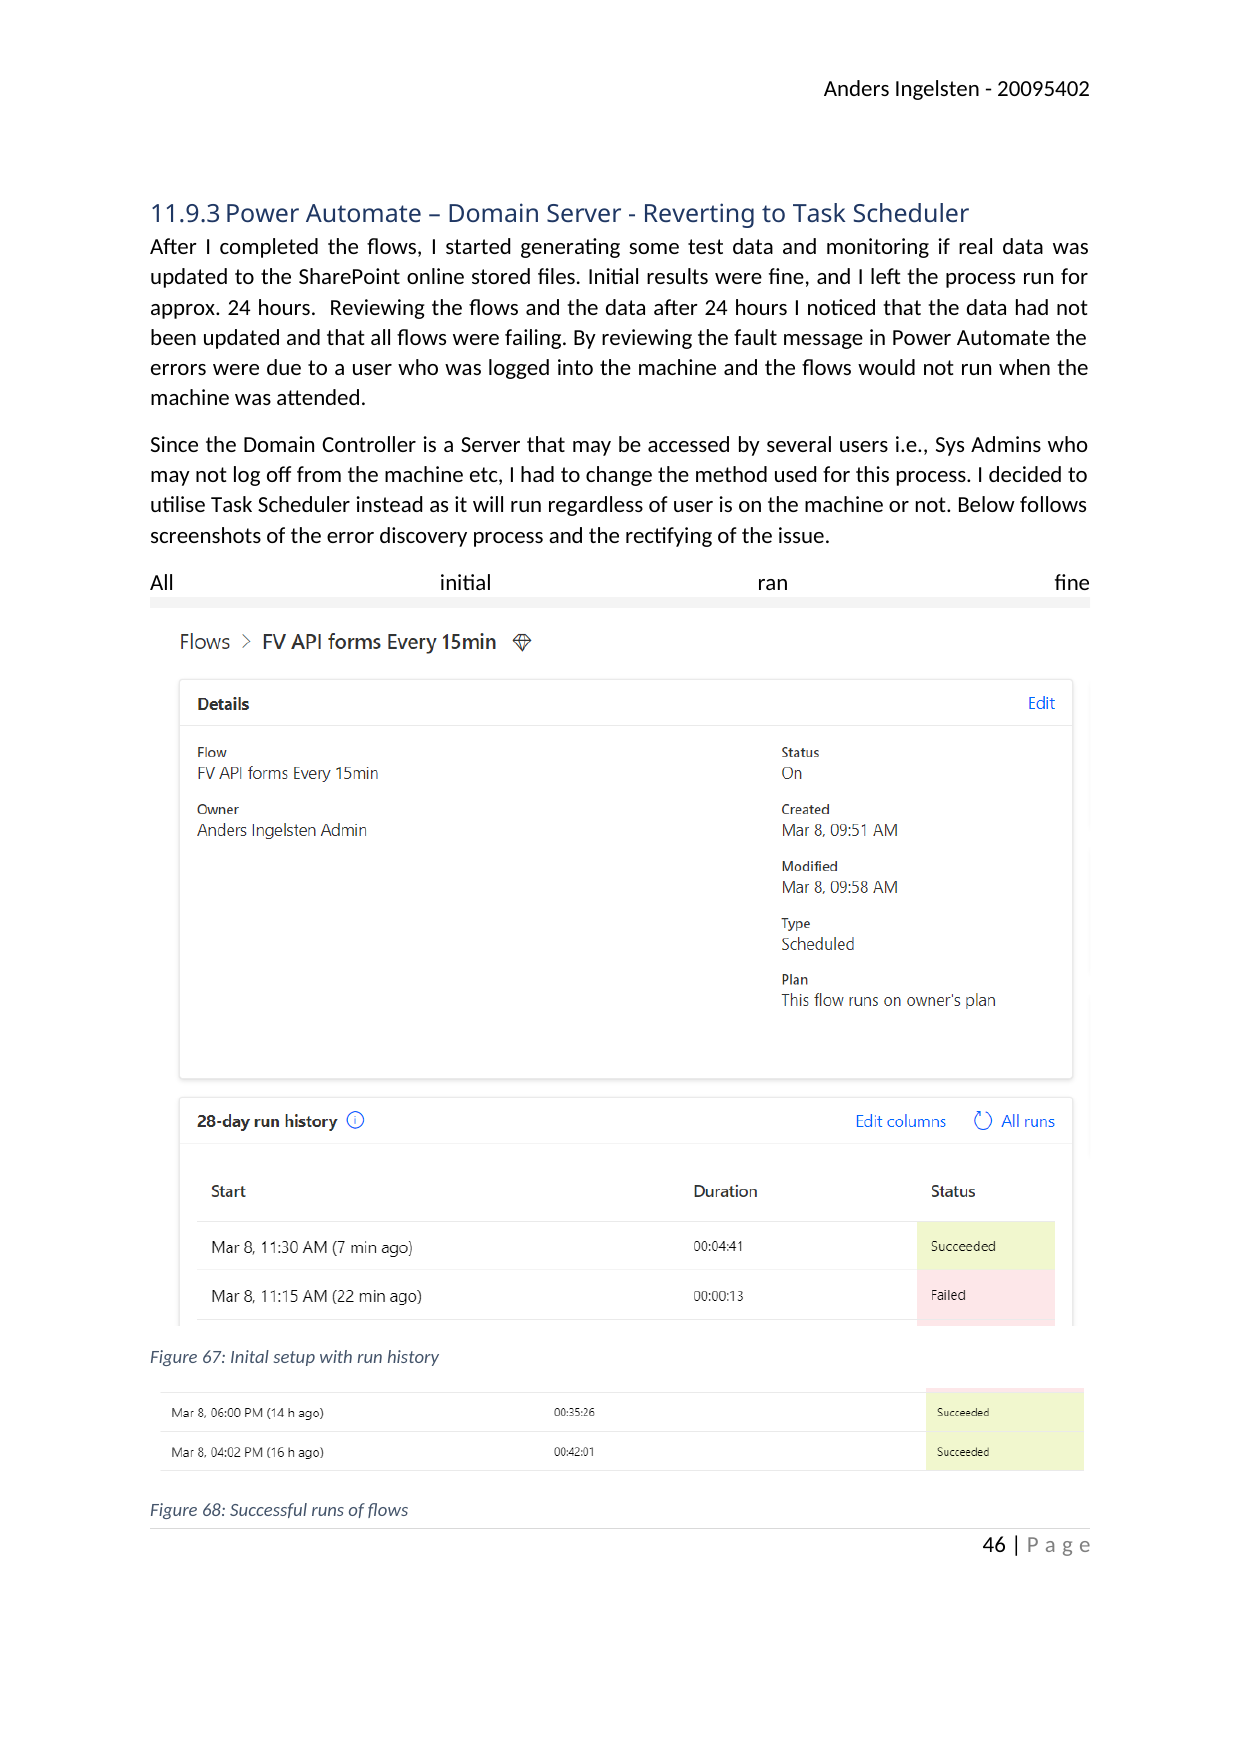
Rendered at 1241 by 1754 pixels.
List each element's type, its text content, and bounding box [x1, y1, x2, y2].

picture [150, 597, 1091, 1326]
picture [150, 1388, 1091, 1479]
subtitle Power Automate – Domain Server - Reverting to Task Scheduler [150, 195, 1090, 229]
text After I completed the flows, I started generating some test data and monitoring if real data was updated to the SharePoint online stored files. Initial results were fine, and I left the process run for approx. 24 hours. Reviewing the flows and the data after 24 hours I noticed that the data had not been updated and that all flows were failing. By reviewing the fault message in Power Automate the errors were due to a user who was logged into the machine and the flows would not run when the machine was attended. [150, 232, 1090, 411]
text Since the Domain Controller is a Server that may be accessed by several users i.e., Sys Admins who may not log off from the machine etc, I had to change the method used for this process. I decided to utilise Task Scheduler instead as it will run regardless of user is on the machine or not. Below follows screenshots of the error discovery process and the rectifying of the issue. [150, 430, 1090, 549]
text All initial ran fine [150, 568, 1090, 597]
